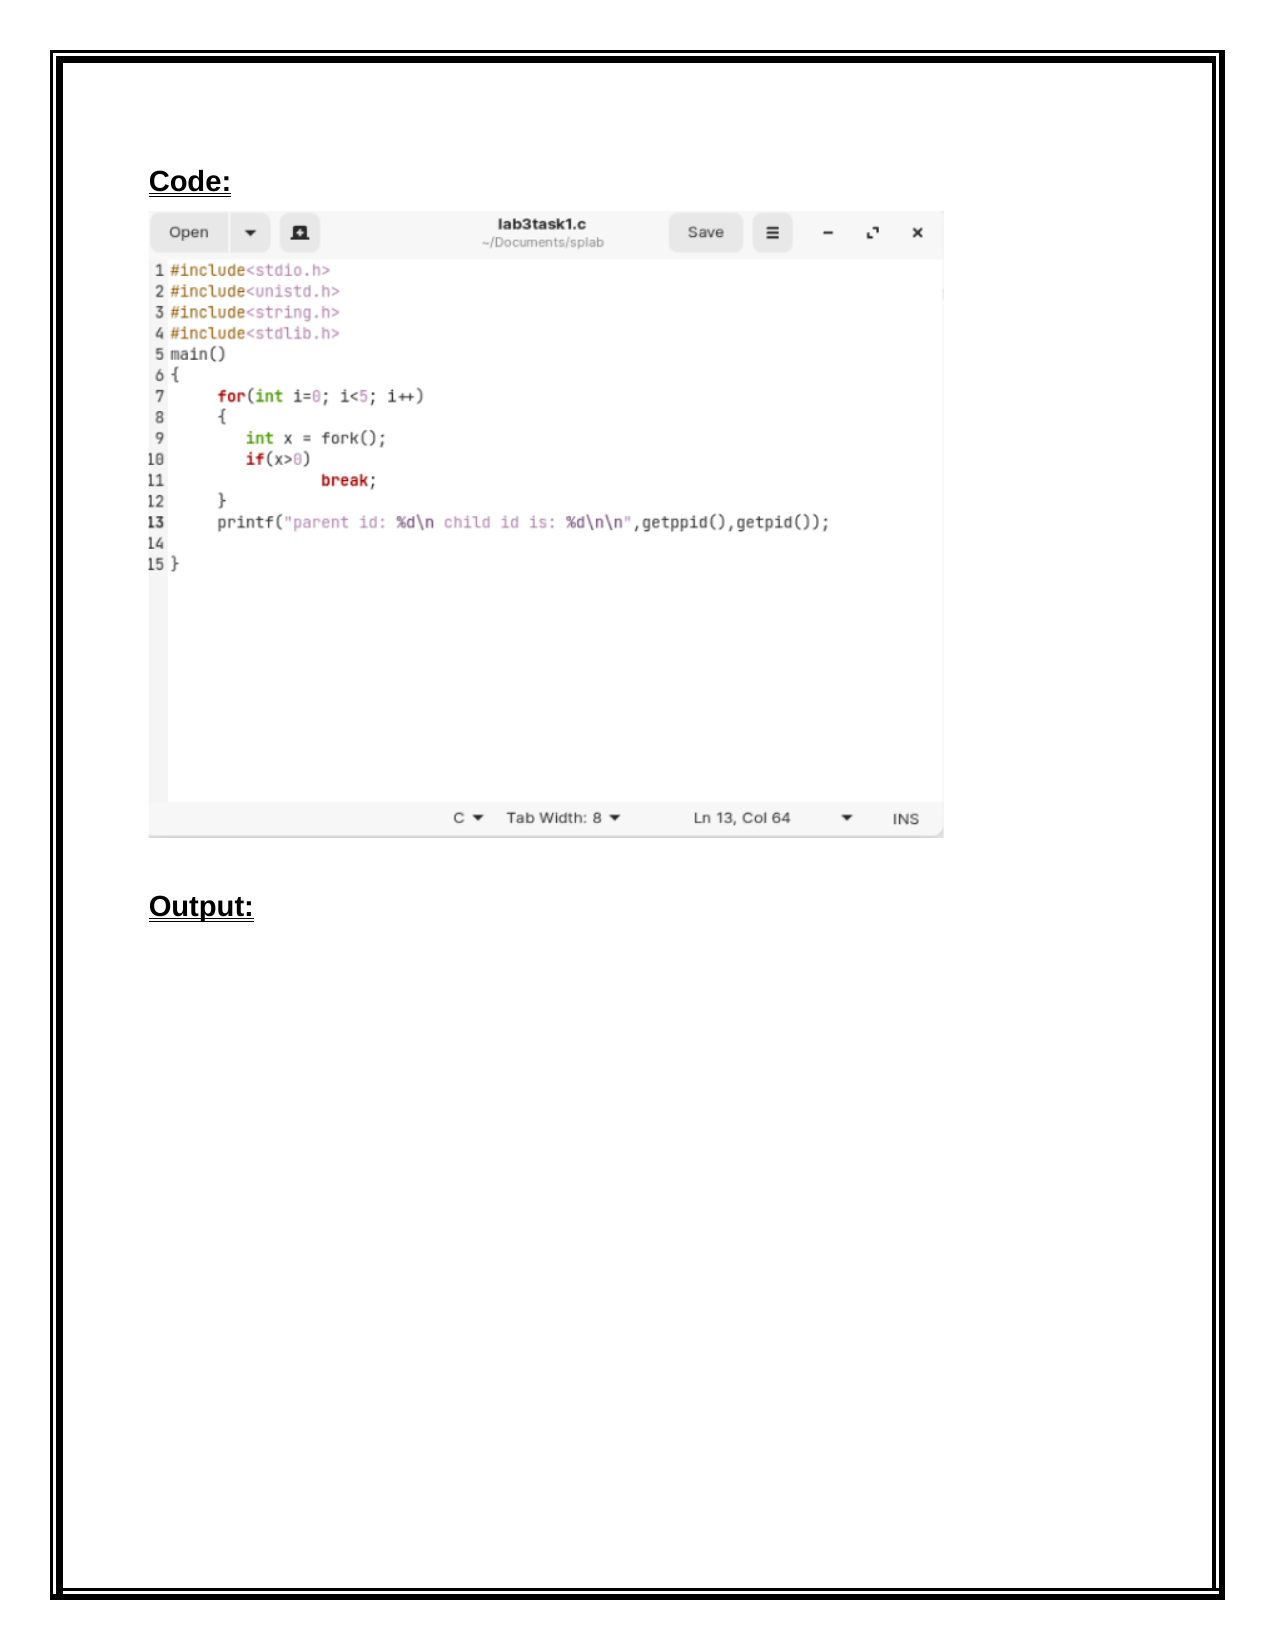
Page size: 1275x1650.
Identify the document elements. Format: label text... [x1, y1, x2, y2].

picture [148, 211, 944, 838]
text Code: [148, 164, 1132, 198]
text Output: [148, 889, 1132, 923]
